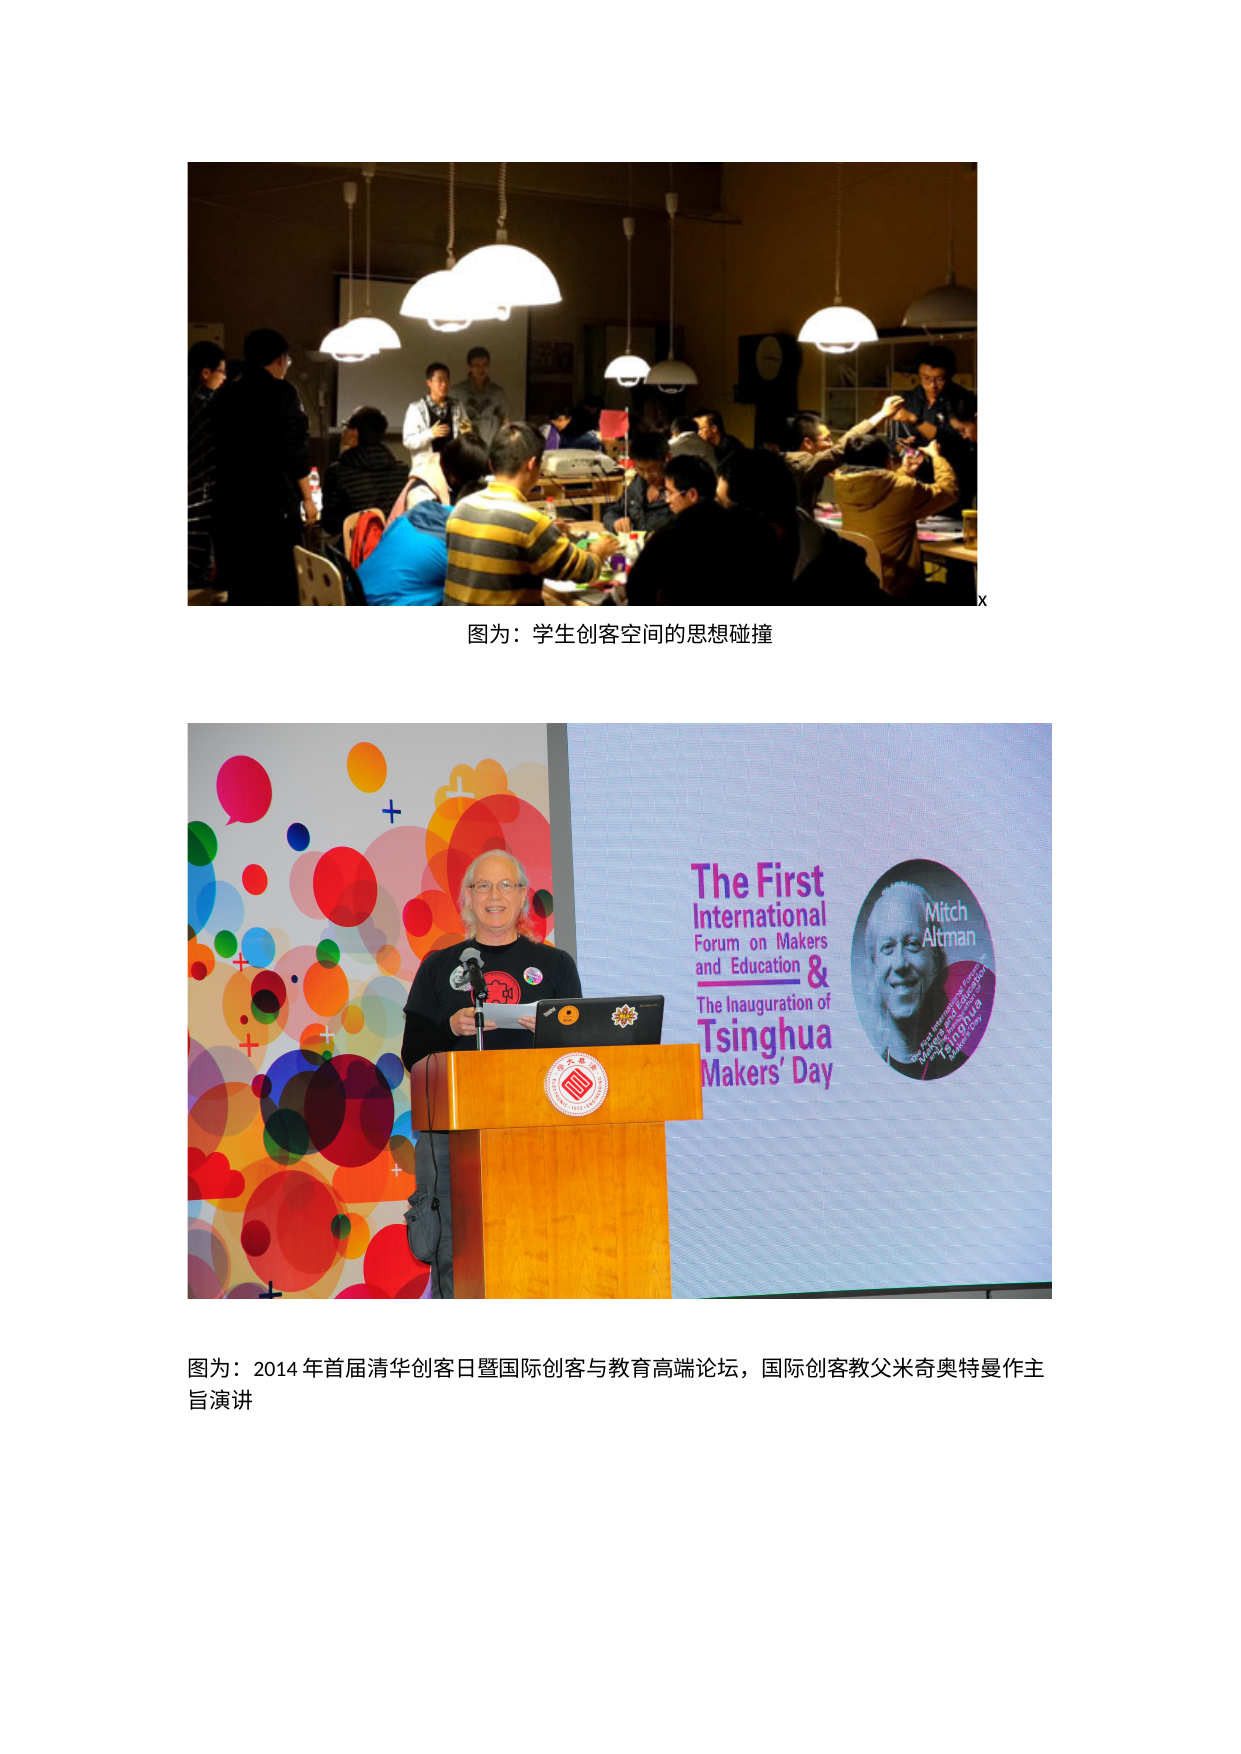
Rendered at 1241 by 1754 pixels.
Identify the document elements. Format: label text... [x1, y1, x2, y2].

text 图为：2014年首届清华创客日暨国际创客与教育高端论坛，国际创客教父米奇奥特曼作主旨演讲 [187, 1350, 1053, 1415]
picture [187, 162, 978, 606]
text 图为：学生创客空间的思想碰撞 [187, 617, 1053, 649]
picture [187, 723, 1052, 1299]
